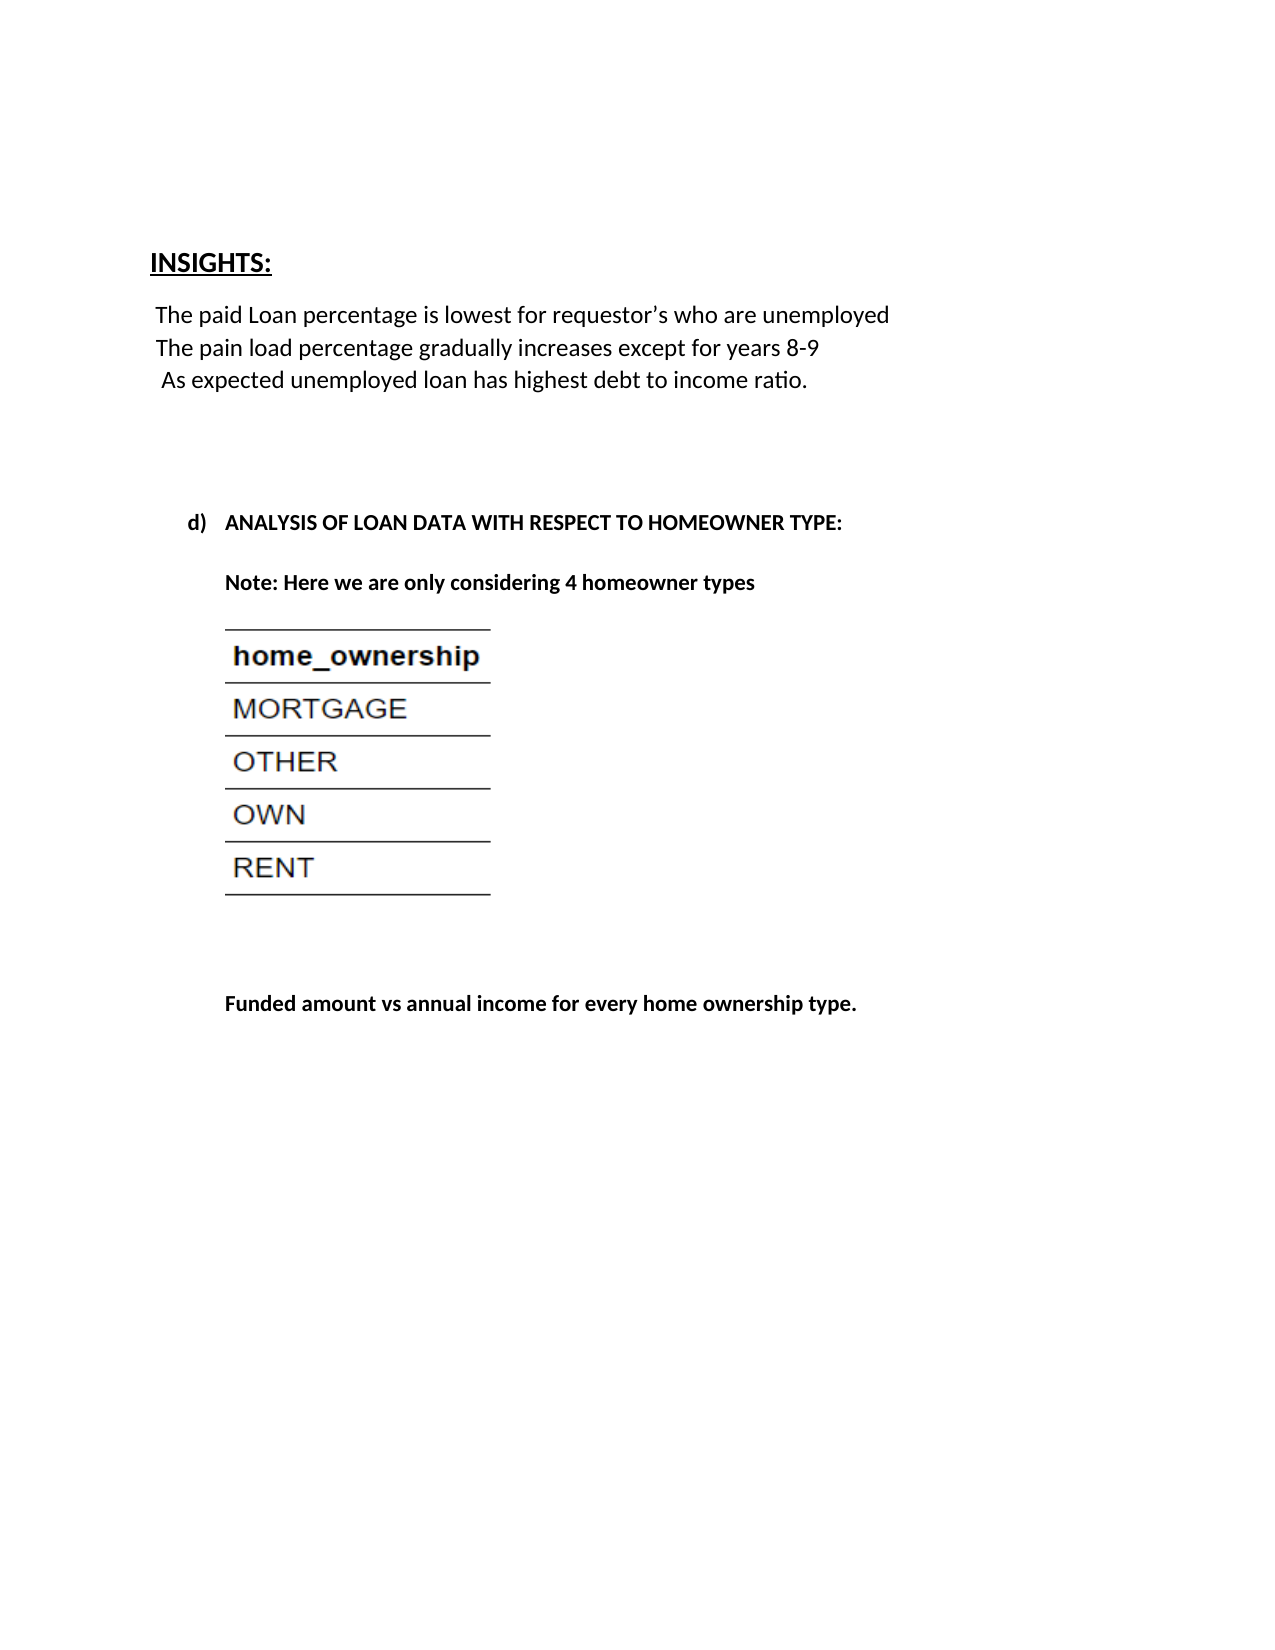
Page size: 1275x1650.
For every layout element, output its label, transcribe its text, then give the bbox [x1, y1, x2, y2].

picture [225, 628, 491, 897]
list Note: Here we are only considering 4 homeowner types [225, 568, 1125, 596]
text The paid Loan percentage is lowest for requestor’s who are unemployed The pain load percentage gradually increases except for years 8-9 As expected unemployed loan has highest debt to income ratio. [150, 299, 1125, 395]
text INSIGHTS: [150, 244, 1125, 279]
list Funded amount vs annual income for every home ownership type. [225, 989, 1125, 1017]
list ANALYSIS OF LOAN DATA WITH RESPECT TO HOMEOWNER TYPE: [187, 508, 1125, 536]
